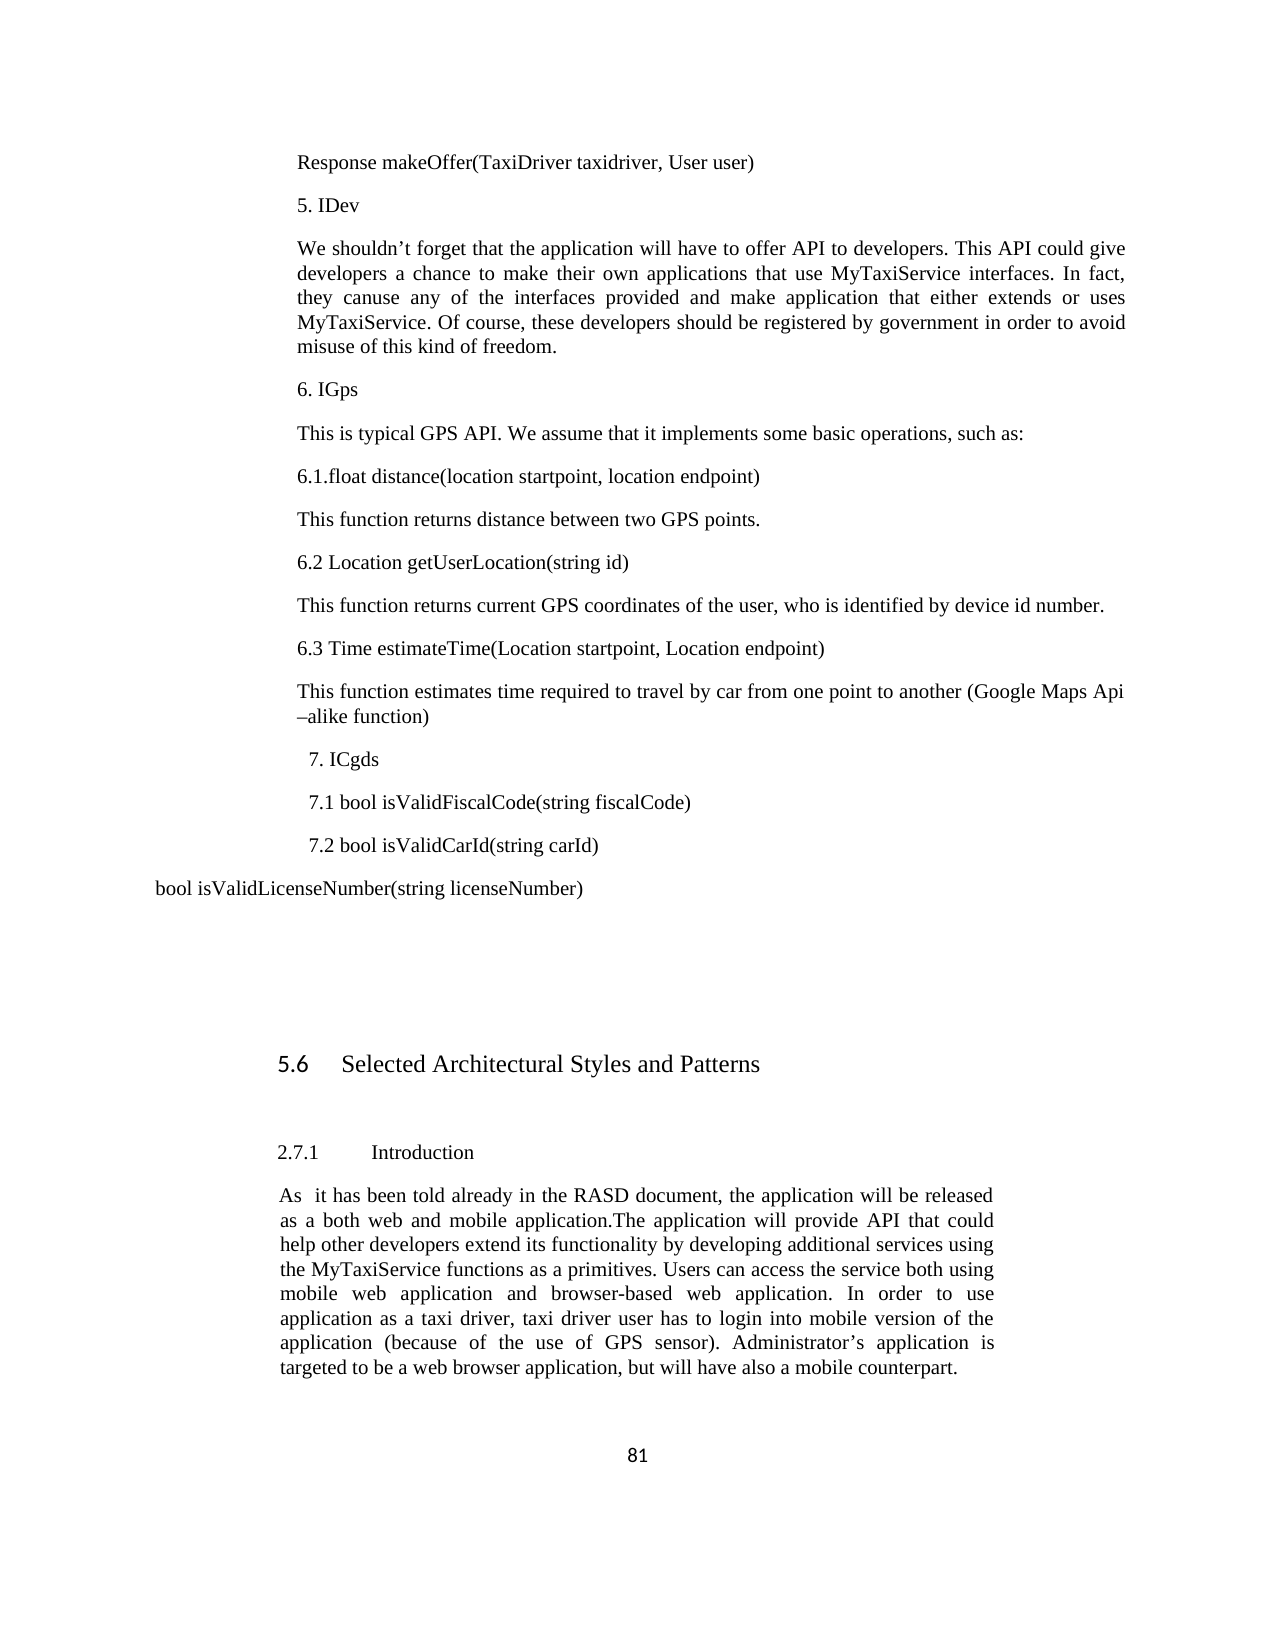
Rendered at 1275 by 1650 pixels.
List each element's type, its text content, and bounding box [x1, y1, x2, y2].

text 7. ICgds [308, 747, 1127, 771]
text Response makeOffer(TaxiDriver taxidriver, User user) [297, 150, 1127, 174]
text 2.7.1 Introduction [277, 1140, 1127, 1164]
text This function estimates time required to travel by car from one point to another (Google Maps Api –alike function) [297, 679, 1127, 728]
text We shouldn’t forget that the application will have to offer API to developers. This API could give developers a chance to make their own applications that use MyTaxiService interfaces. In fact, they canuse any of the interfaces provided and make application that either extends or uses MyTaxiService. Of course, these developers should be registered by government in order to avoid misuse of this kind of freedom. [297, 236, 1127, 358]
text This function returns current GPS coordinates of the user, who is identified by device id number. [297, 593, 1127, 617]
text This is typical GPS API. We assume that it implements some basic operations, such as: [297, 420, 1127, 444]
text 7.1 bool isValidFiscalCode(string fiscalCode) [308, 790, 1127, 814]
text 6.3 Time estimateTime(Location startpoint, Location endpoint) [297, 636, 1127, 660]
text 6. IGps [297, 377, 1127, 401]
text bool isValidLicenseNumber(string licenseNumber) [150, 876, 1127, 900]
text 7.2 bool isValidCarId(string carId) [308, 833, 1127, 857]
text This function returns distance between two GPS points. [297, 507, 1127, 531]
text 6.2 Location getUserLocation(string id) [297, 550, 1127, 574]
text 6.1.float distance(location startpoint, location endpoint) [297, 463, 1127, 488]
subtitle Selected Architectural Styles and Patterns [277, 1049, 1127, 1079]
text As it has been told already in the RASD document, the application will be released as a both web and mobile application.The application will provide API that could help other developers extend its functionality by developing additional services using the MyTaxiService functions as a primitives. Users can access the service both using mobile web application and browser-based web application. In order to use application as a taxi driver, taxi driver user has to login into mobile version of the application (because of the use of GPS sensor). Administrator’s application is targeted to be a web browser application, but will have also a mobile counterpart. [279, 1183, 995, 1379]
text 5. IDev [297, 193, 1127, 217]
